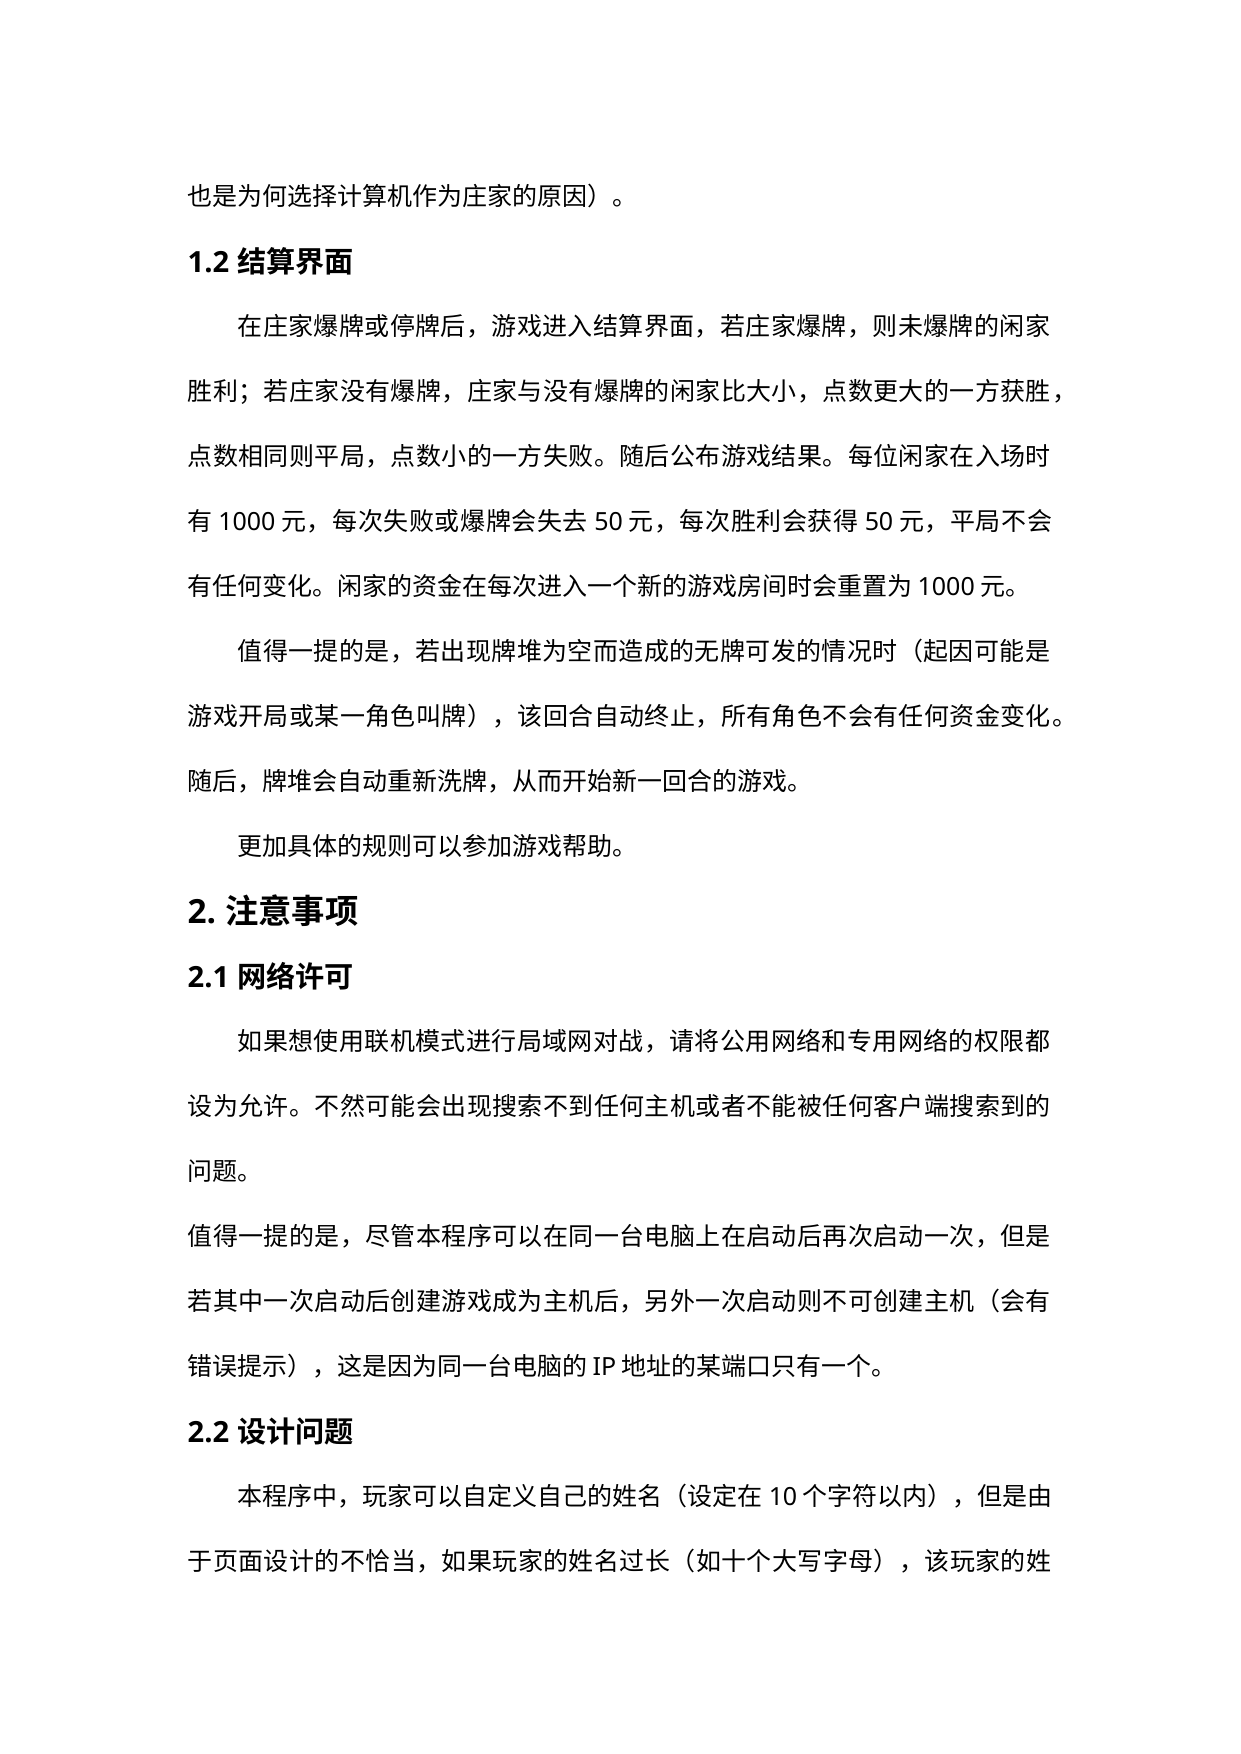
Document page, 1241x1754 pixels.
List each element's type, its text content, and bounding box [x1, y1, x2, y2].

text 在庄家爆牌或停牌后，游戏进入结算界面，若庄家爆牌，则未爆牌的闲家胜利；若庄家没有爆牌，庄家与没有爆牌的闲家比大小，点数更大的一方获胜，点数相同则平局，点数小的一方失败。随后公布游戏结果。每位闲家在入场时有1000元，每次失败或爆牌会失去50元，每次胜利会获得50元，平局不会有任何变化。闲家的资金在每次进入一个新的游戏房间时会重置为1000元。 [187, 292, 1053, 617]
text 值得一提的是，尽管本程序可以在同一台电脑上在启动后再次启动一次，但是若其中一次启动后创建游戏成为主机后，另外一次启动则不可创建主机（会有错误提示），这是因为同一台电脑的IP地址的某端口只有一个。 [187, 1202, 1053, 1397]
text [187, 162, 1053, 227]
text 2. 注意事项 [187, 877, 1053, 942]
text 值得一提的是，若出现牌堆为空而造成的无牌可发的情况时（起因可能是游戏开局或某一角色叫牌），该回合自动终止，所有角色不会有任何资金变化。随后，牌堆会自动重新洗牌，从而开始新一回合的游戏。 [187, 617, 1053, 812]
text 2.2 设计问题 [187, 1397, 1053, 1462]
text 2.1 网络许可 [187, 942, 1053, 1007]
text 1.2 结算界面 [187, 227, 1053, 292]
text 如果想使用联机模式进行局域网对战，请将公用网络和专用网络的权限都设为允许。不然可能会出现搜索不到任何主机或者不能被任何客户端搜索到的问题。 [187, 1007, 1053, 1202]
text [187, 1462, 1053, 1592]
text 更加具体的规则可以参加游戏帮助。 [187, 812, 1053, 877]
